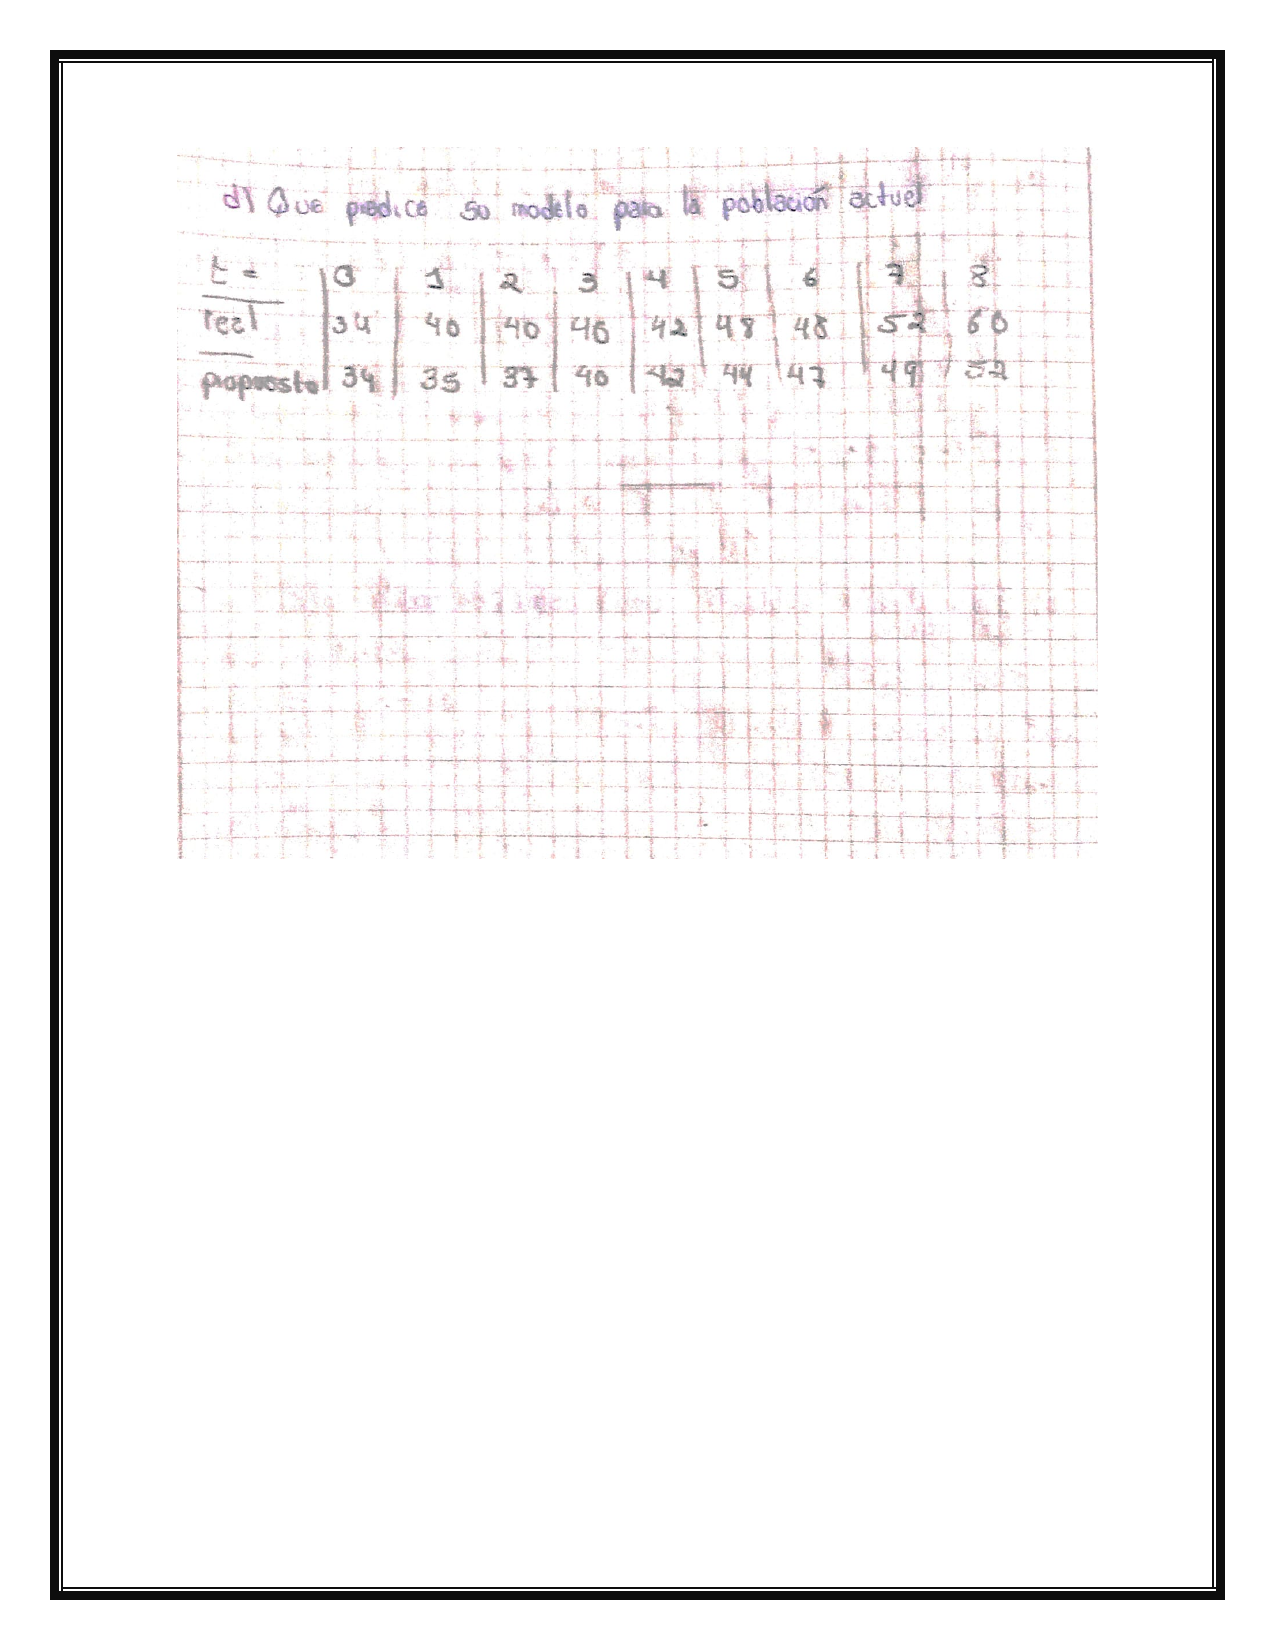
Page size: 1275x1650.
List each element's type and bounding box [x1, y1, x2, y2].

picture [177, 147, 1098, 859]
